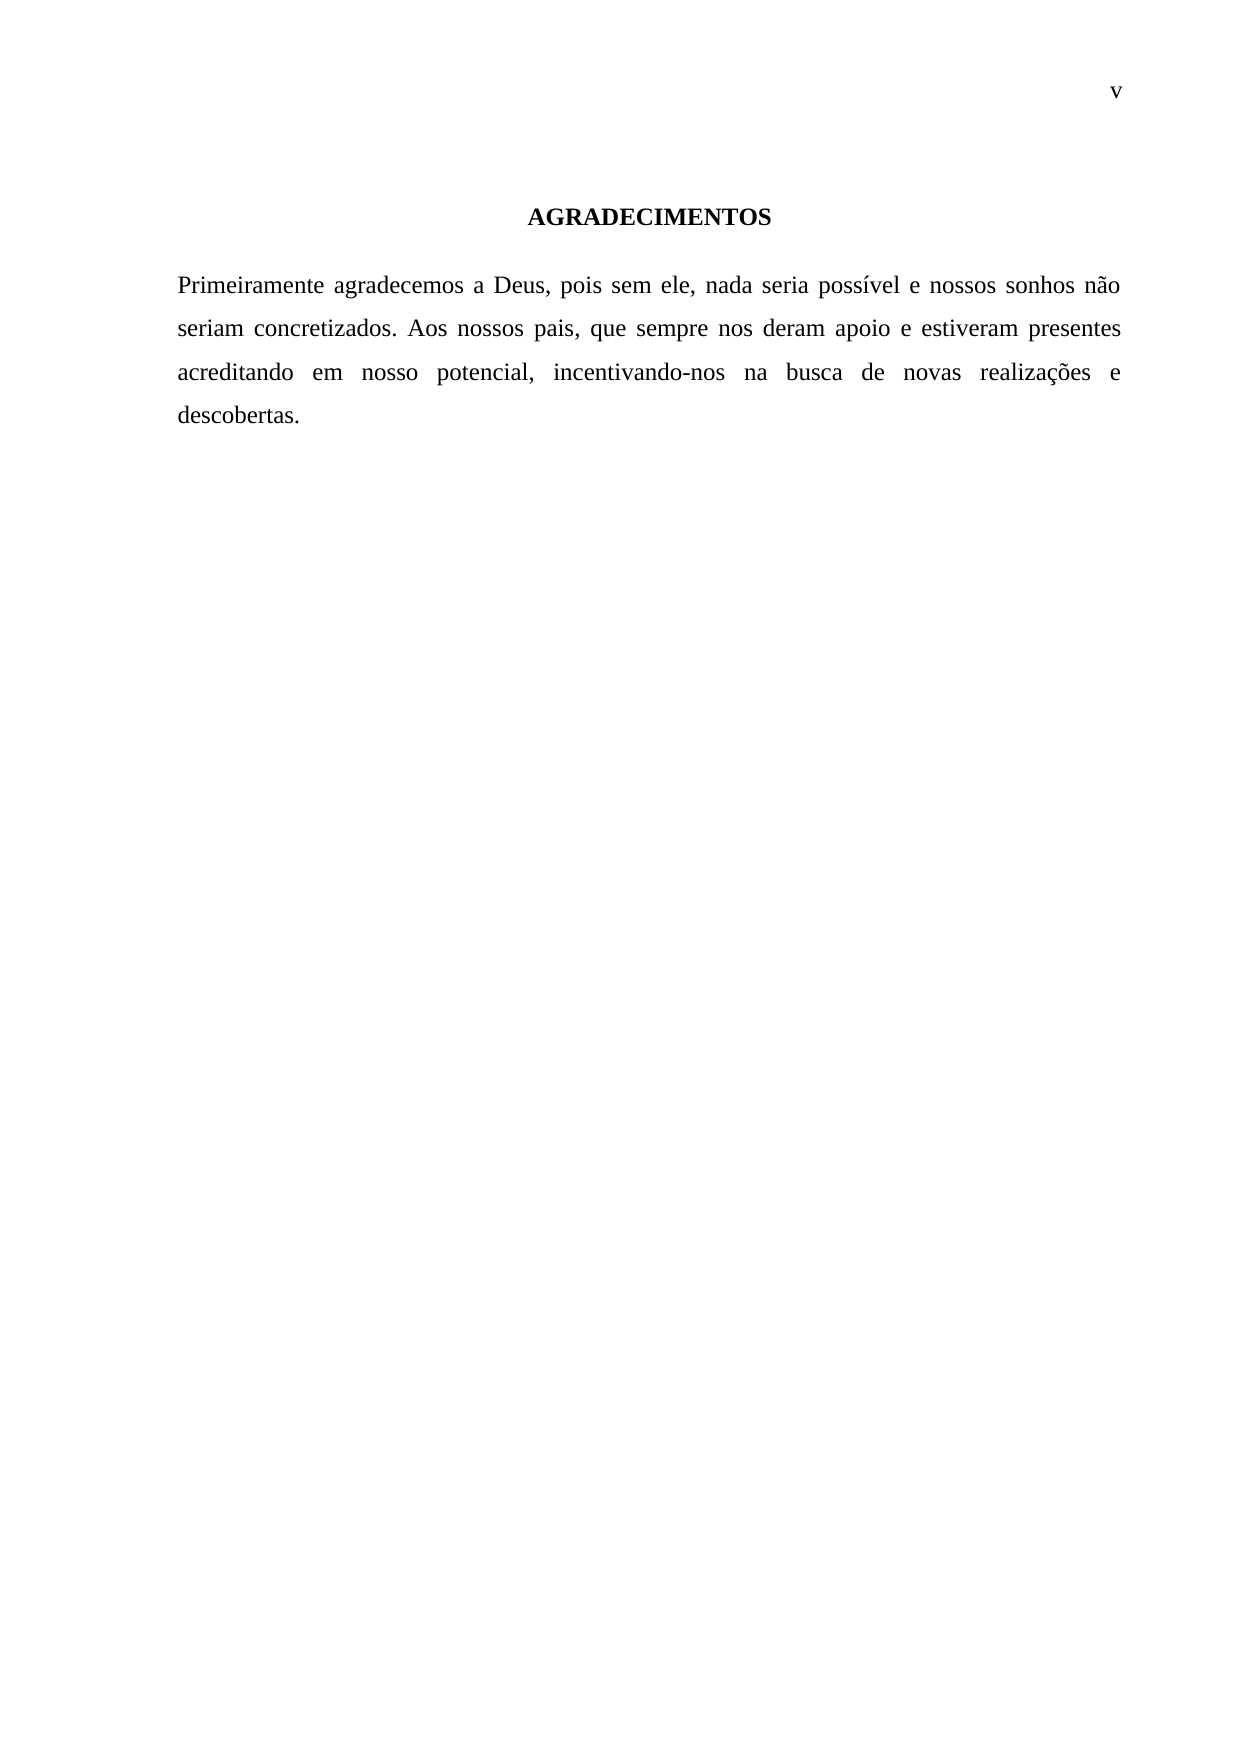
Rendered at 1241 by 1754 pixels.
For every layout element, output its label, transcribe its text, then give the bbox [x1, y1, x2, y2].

text AGRADECIMENTOS [177, 202, 1122, 231]
text Primeiramente agradecemos a Deus, pois sem ele, nada seria possível e nossos sonhos não seriam concretizados. Aos nossos pais, que sempre nos deram apoio e estiveram presentes acreditando em nosso potencial, incentivando-nos na busca de novas realizações e descobertas. [177, 270, 1122, 428]
